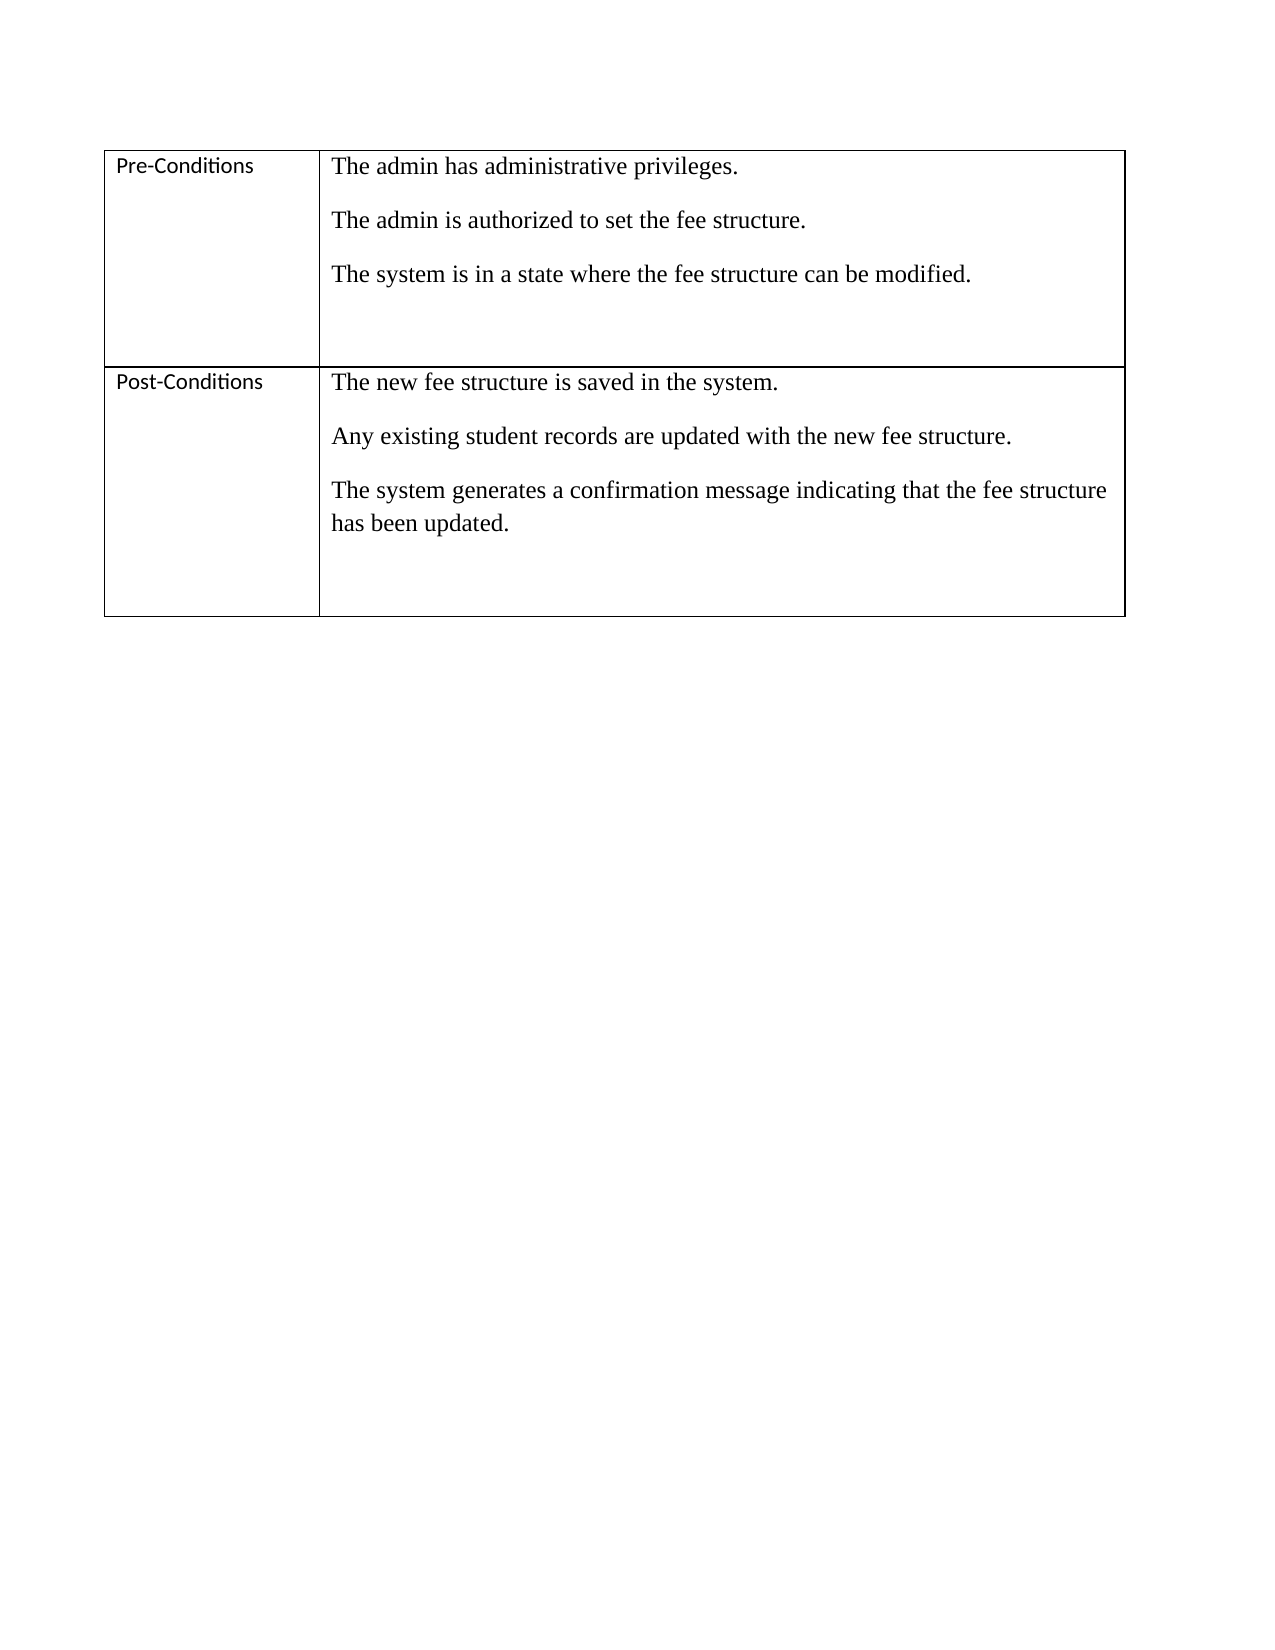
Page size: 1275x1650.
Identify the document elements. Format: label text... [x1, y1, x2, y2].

table_cell Post-Conditions [105, 368, 319, 616]
table_cell The new fee structure is saved in the system. Any existing student records are updated with the new fee structure. The system generates a confirmation message indicating that the fee structure has been updated. [320, 368, 1124, 616]
table_cell Pre-Conditions [105, 151, 319, 366]
table_cell The admin has administrative privileges. The admin is authorized to set the fee structure. The system is in a state where the fee structure can be modified. [320, 151, 1124, 366]
